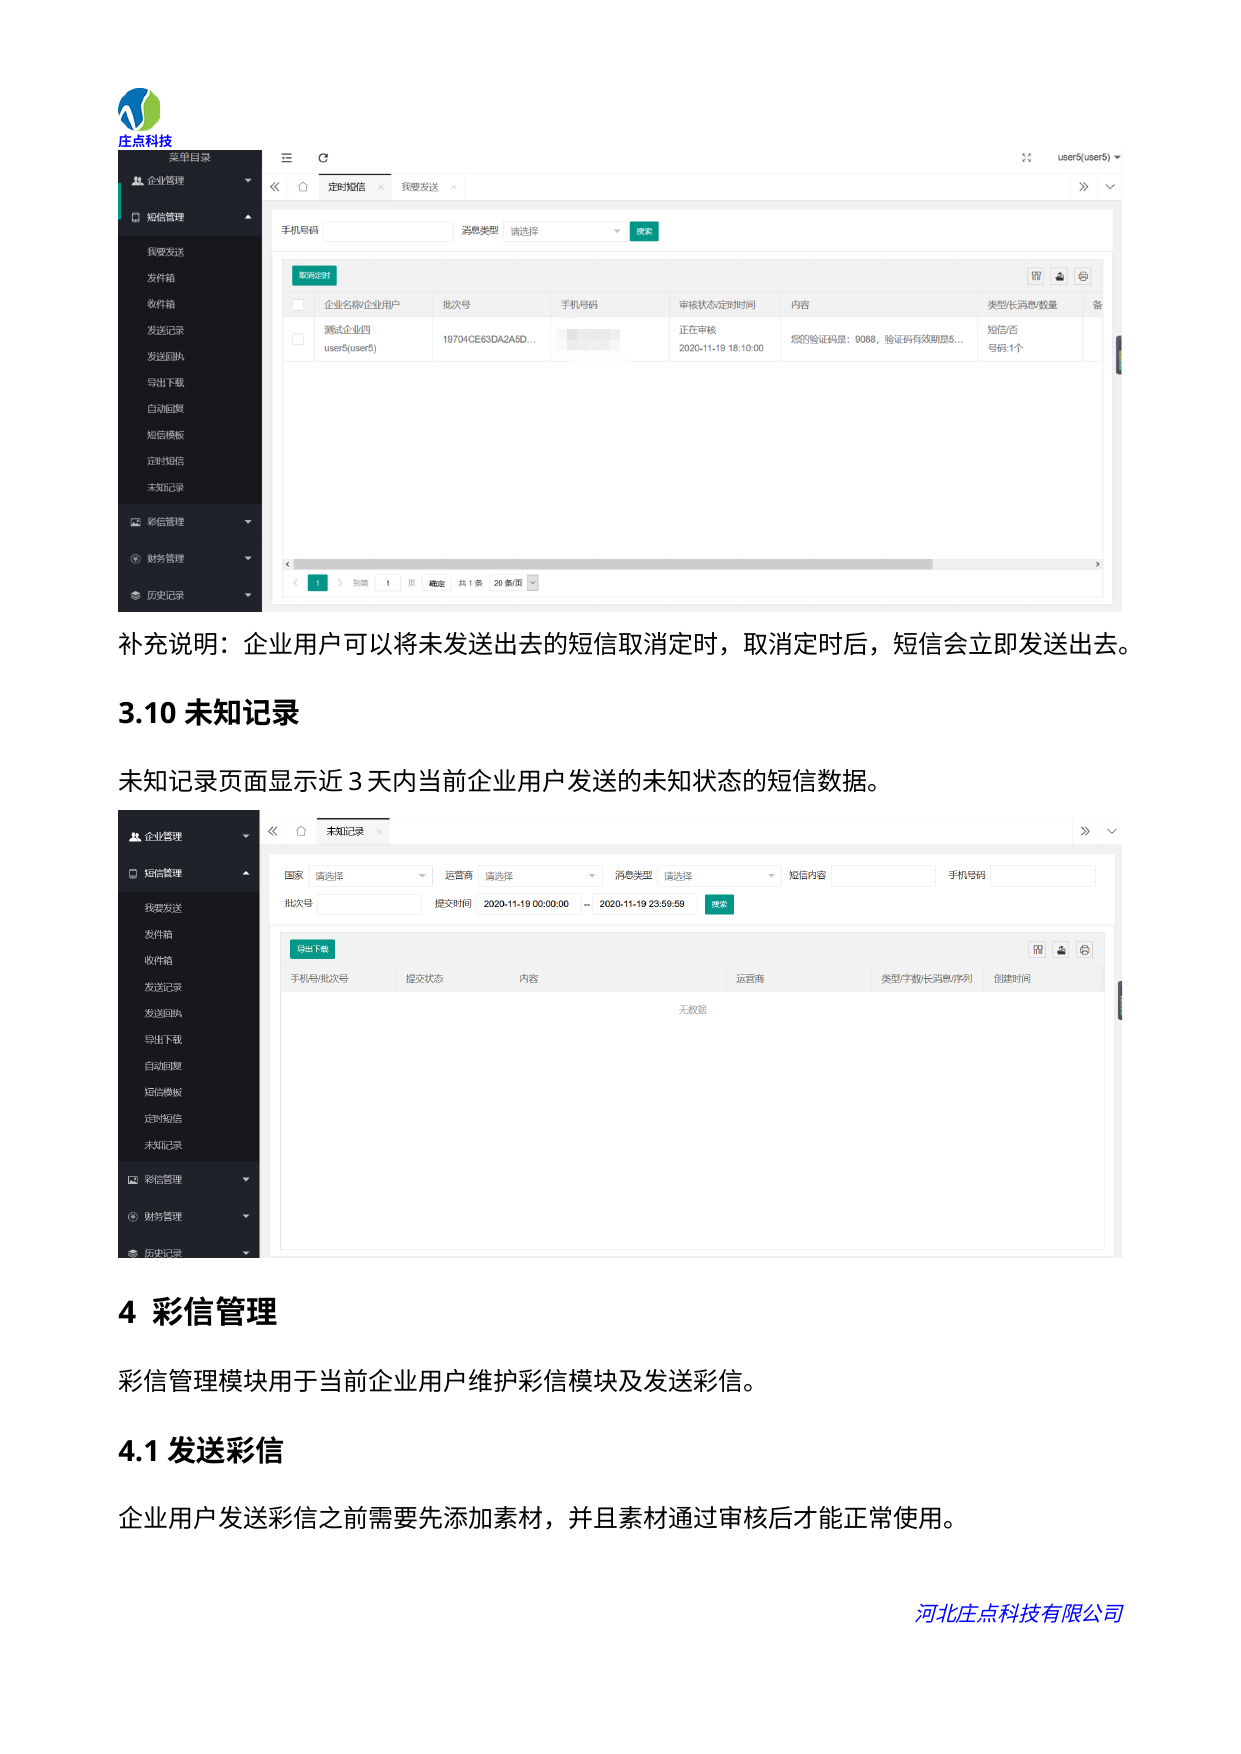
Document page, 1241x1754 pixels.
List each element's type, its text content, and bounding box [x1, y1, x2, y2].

text 彩信管理模块用于当前企业用户维护彩信模块及发送彩信。 [118, 1362, 1122, 1398]
picture [118, 88, 161, 131]
subtitle 4.1 发送彩信 [118, 1427, 1122, 1469]
text 补充说明：企业用户可以将未发送出去的短信取消定时，取消定时后，短信会立即发送出去。 [118, 624, 1122, 660]
text 企业用户发送彩信之前需要先添加素材，并且素材通过审核后才能正常使用。 [118, 1499, 1122, 1535]
picture [118, 810, 1123, 1258]
subtitle 3.10 未知记录 [118, 689, 1122, 732]
picture [118, 150, 1123, 612]
subtitle 4 彩信管理 [118, 1287, 1122, 1333]
text 未知记录页面显示近3天内当前企业用户发送的未知状态的短信数据。 [118, 761, 1122, 797]
